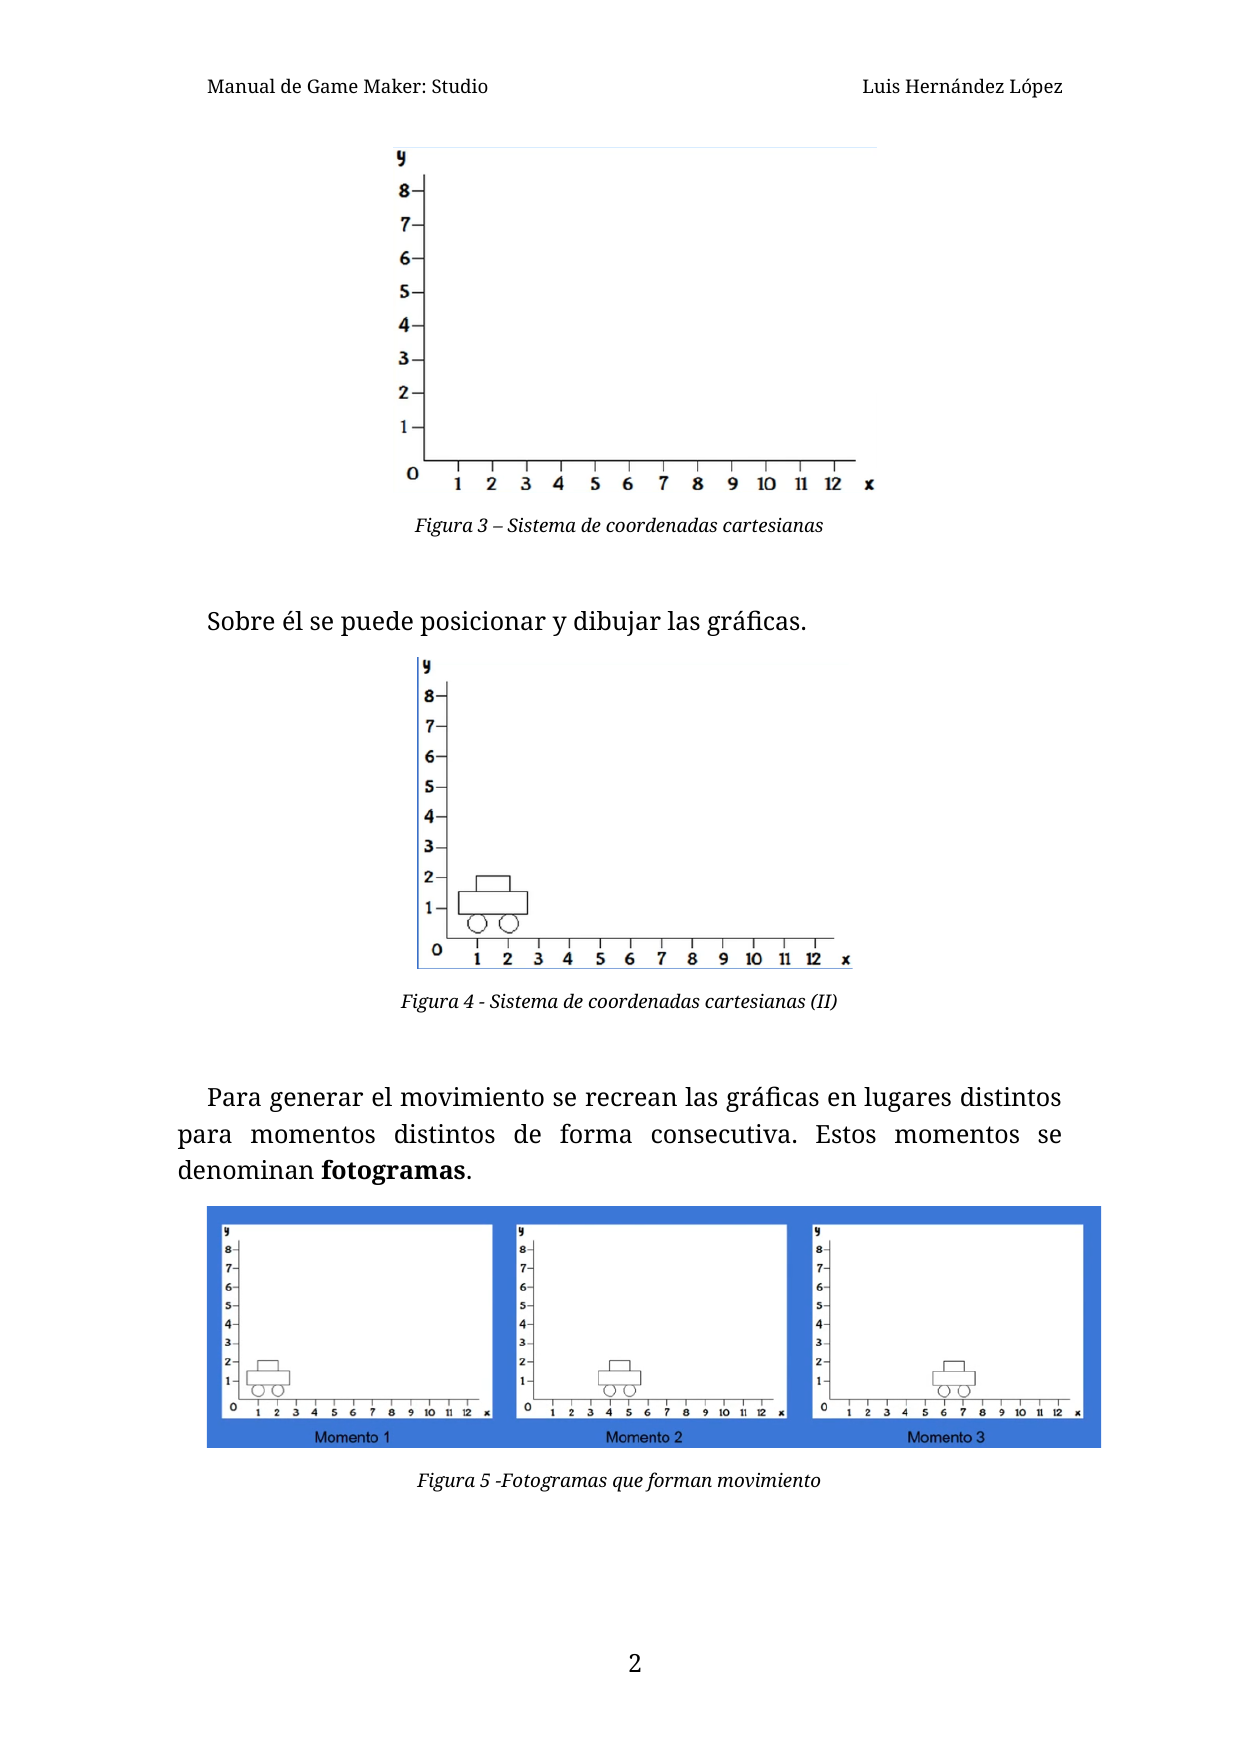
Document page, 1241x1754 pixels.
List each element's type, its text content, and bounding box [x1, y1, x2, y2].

text Para generar el movimiento se recrean las gráficas en lugares distintos para momentos distintos de forma consecutiva. Estos momentos se denominan fotogramas. [177, 1079, 1063, 1187]
text Sobre él se puede posicionar y dibujar las gráficas. [177, 604, 1063, 638]
picture [206, 1206, 1102, 1448]
picture [417, 657, 853, 969]
picture [393, 147, 877, 493]
